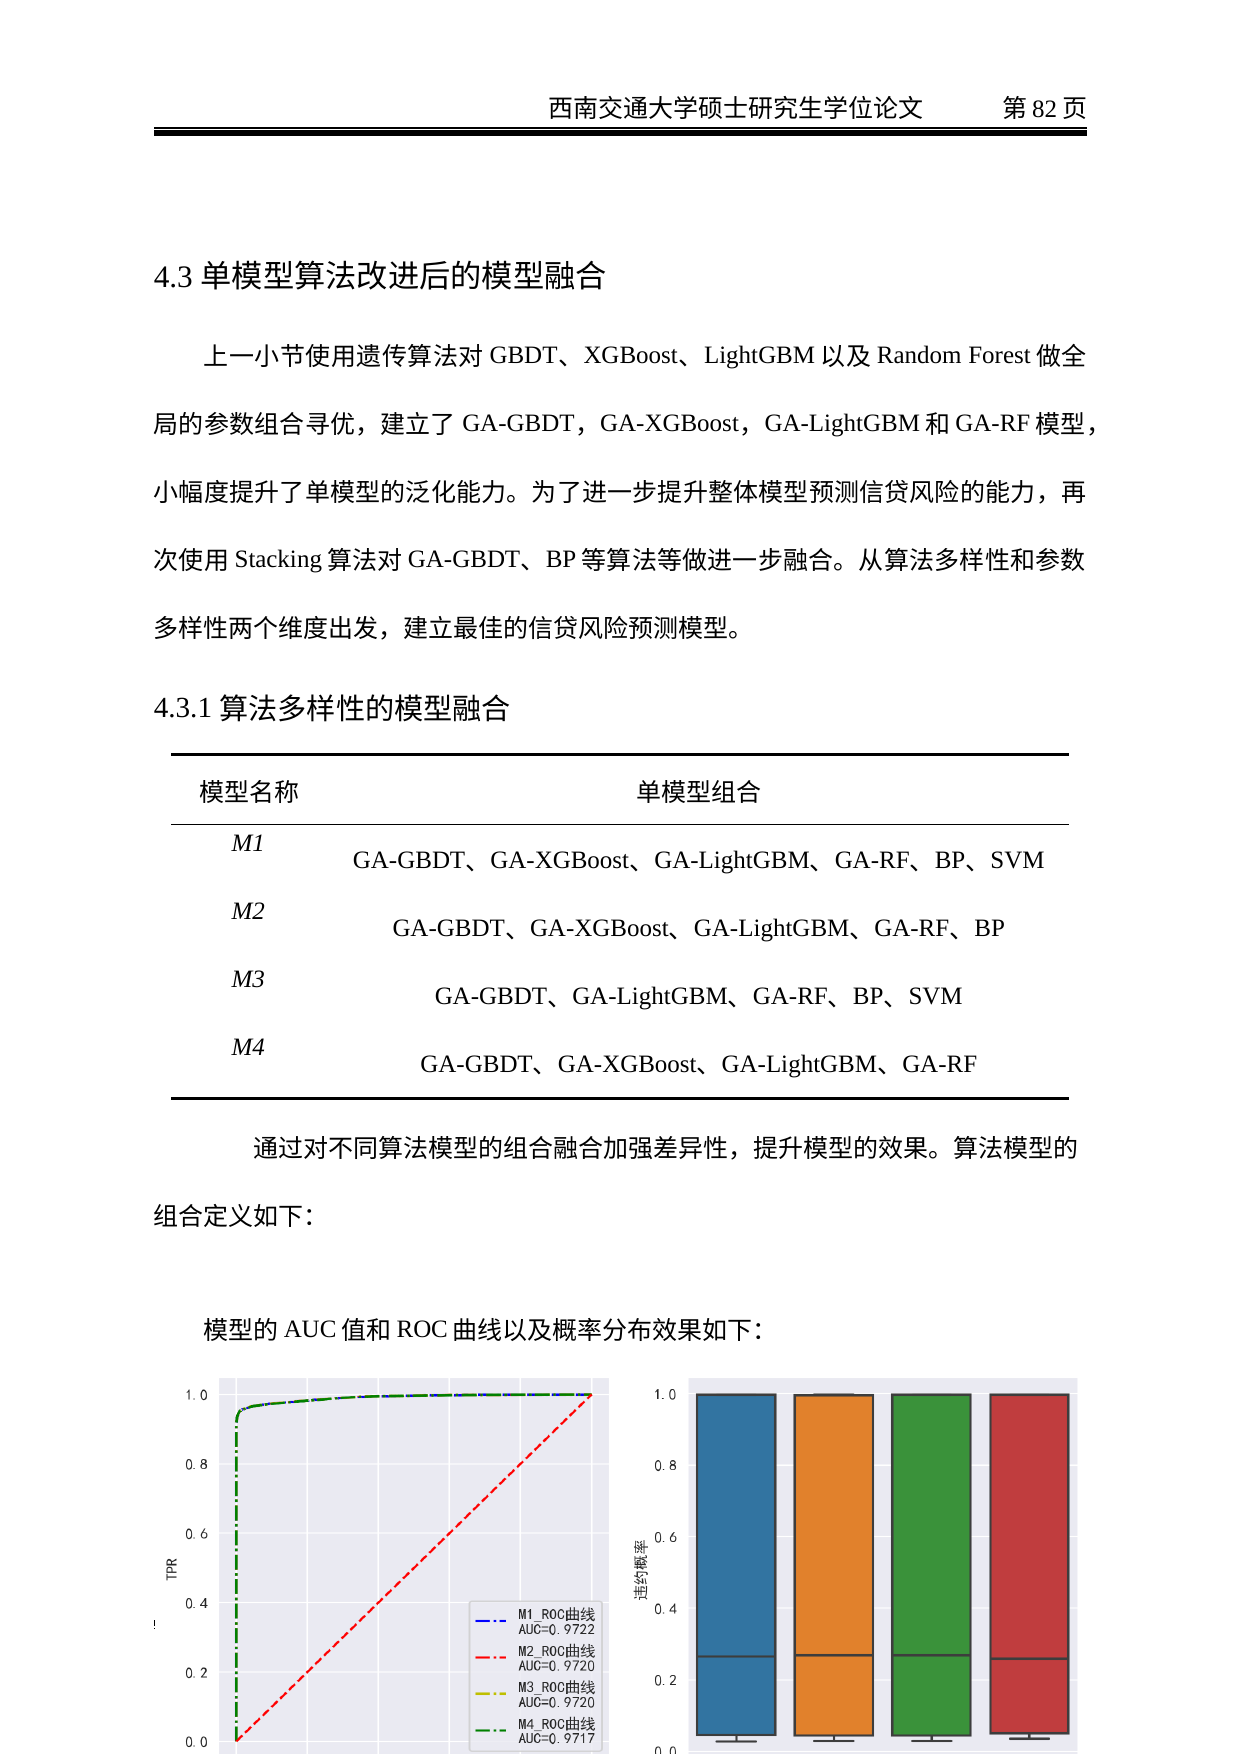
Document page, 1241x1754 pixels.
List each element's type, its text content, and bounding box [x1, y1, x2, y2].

text 模型的AUC值和ROC曲线以及概率分布效果如下： [153, 1295, 1087, 1363]
table_cell M2 [171, 893, 328, 961]
table_cell GA-GBDT、GA-XGBoost、GA-LightGBM、GA-RF、BP、SVM [328, 825, 1069, 893]
table_cell M1 [171, 825, 328, 893]
title 通过对不同算法模型的组合融合加强差异性，提升模型的效果。算法模型的组合定义如下： [153, 1113, 1087, 1248]
text 上一小节使用遗传算法对GBDT、XGBoost、LightGBM以及Random Forest做全局的参数组合寻优，建立了GA-GBDT，GA-XGBoost，GA-LightGBM和GA-RF模型，小幅度提升了单模型的泛化能力。为了进一步提升整体模型预测信贷风险的能力，再次使用Stacking算法对GA-GBDT、BP等算法等做进一步融合。从算法多样性和参数多样性两个维度出发，建立最佳的信贷风险预测模型。 [153, 321, 1087, 660]
table_cell M3 [171, 961, 328, 1029]
table_cell GA-GBDT、GA-LightGBM、GA-RF、BP、SVM [328, 961, 1069, 1029]
table_cell GA-GBDT、GA-XGBoost、GA-LightGBM、GA-RF [328, 1029, 1069, 1097]
picture [155, 1367, 1089, 1754]
table_cell GA-GBDT、GA-XGBoost、GA-LightGBM、GA-RF、BP [328, 893, 1069, 961]
table_cell M4 [171, 1029, 328, 1097]
table_header 模型名称 [171, 756, 328, 824]
title 4.3.1 算法多样性的模型融合 [153, 673, 1087, 741]
table_header 单模型组合 [328, 756, 1069, 824]
subtitle 4.3 单模型算法改进后的模型融合 [153, 240, 1087, 308]
